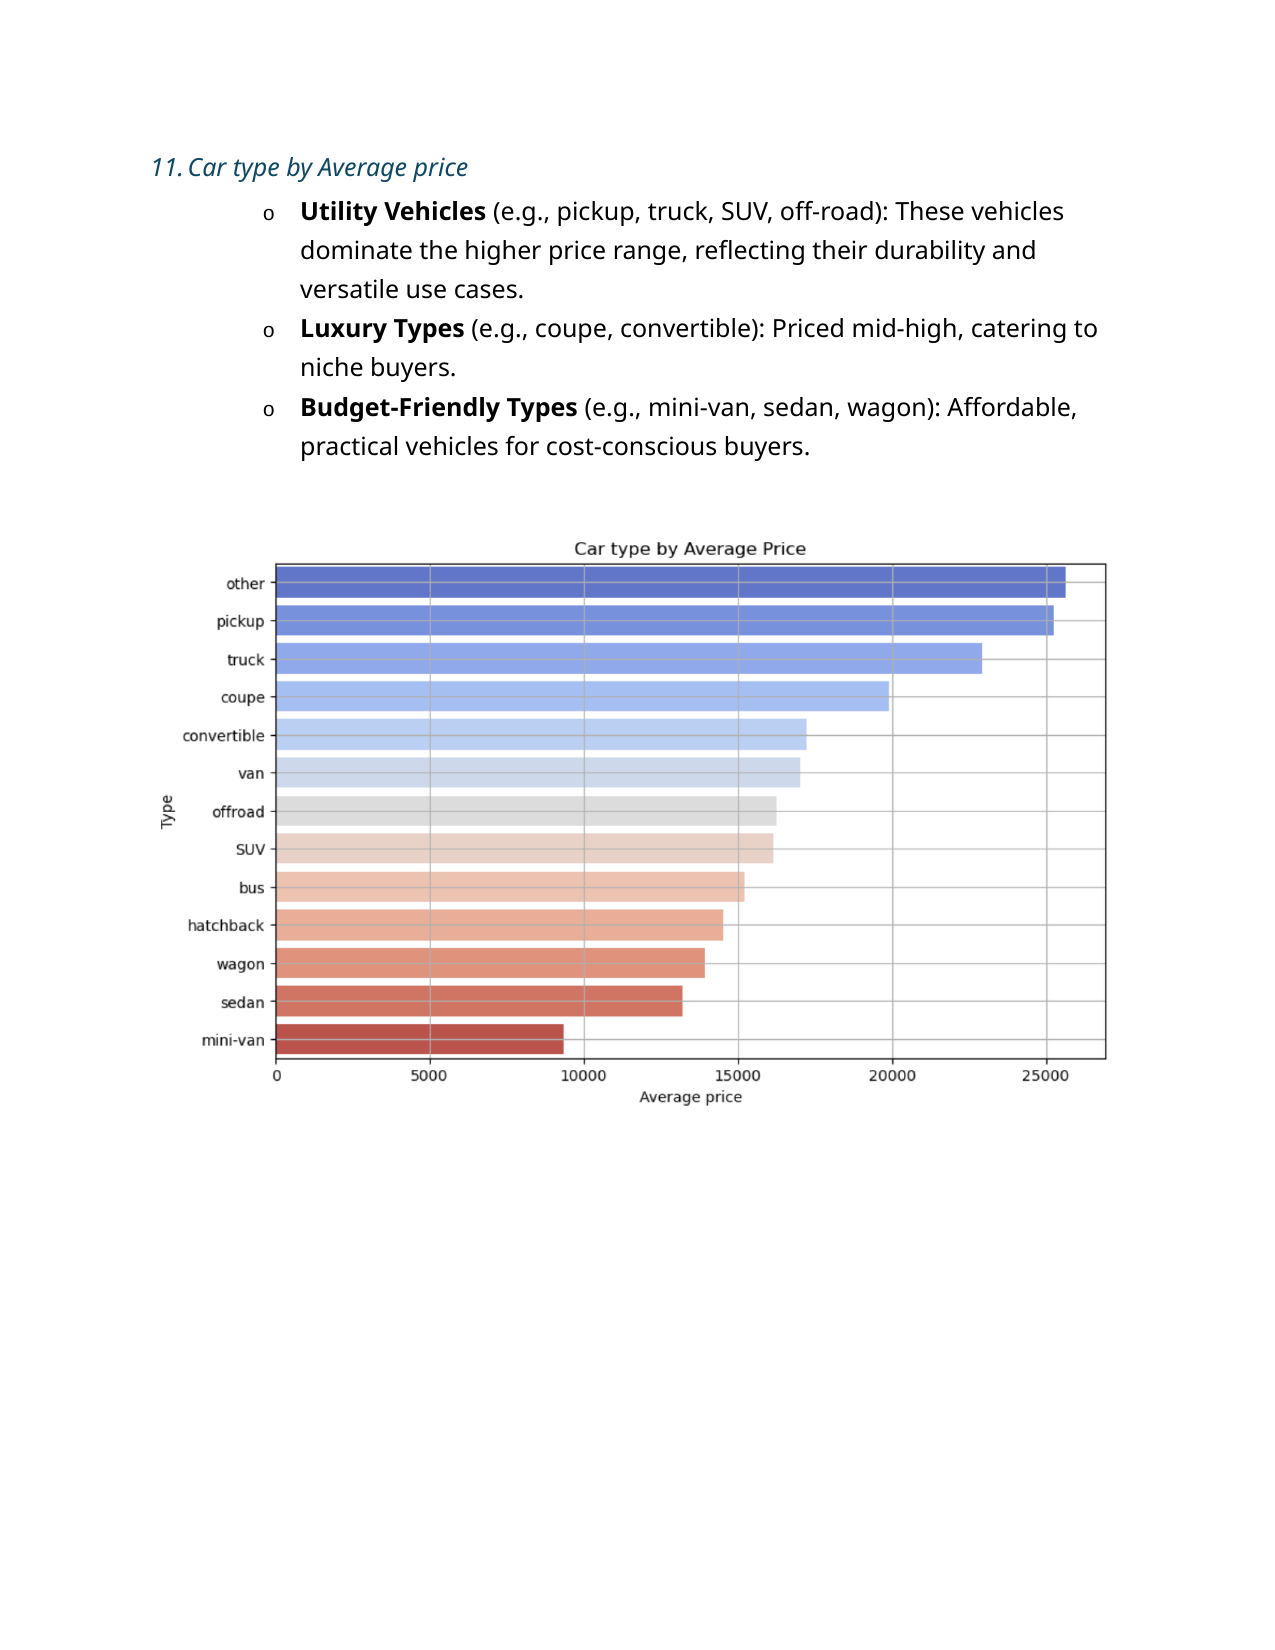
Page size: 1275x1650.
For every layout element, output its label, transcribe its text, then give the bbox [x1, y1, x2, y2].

list Budget-Friendly Types (e.g., mini-van, sedan, wagon): Affordable, practical vehicles for cost-conscious buyers. [262, 389, 1125, 462]
picture [150, 540, 1125, 1113]
list Luxury Types (e.g., coupe, convertible): Priced mid-high, catering to niche buyers. [262, 311, 1125, 384]
list Utility Vehicles (e.g., pickup, truck, SUV, off-road): These vehicles dominate the higher price range, reflecting their durability and versatile use cases. [262, 193, 1125, 306]
subtitle Car type by Average price [150, 150, 1125, 184]
